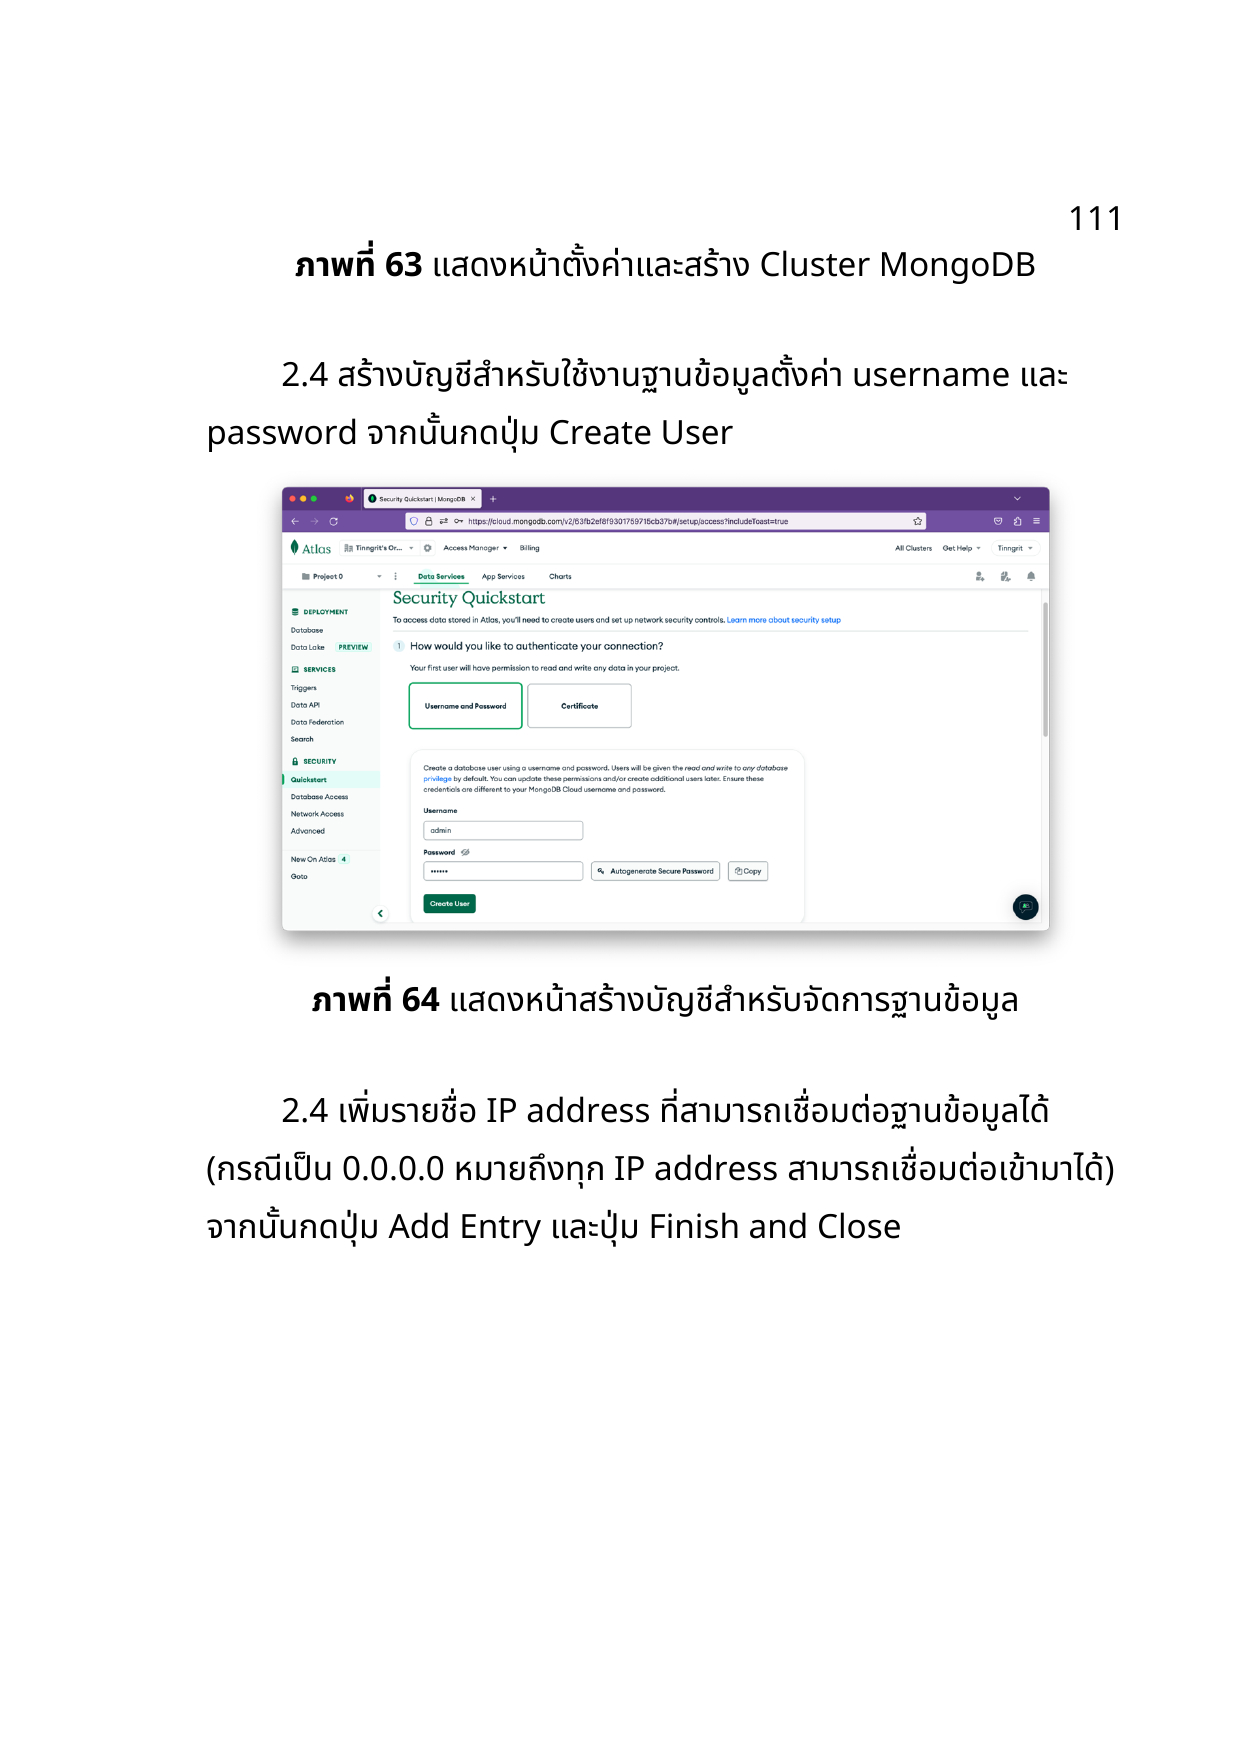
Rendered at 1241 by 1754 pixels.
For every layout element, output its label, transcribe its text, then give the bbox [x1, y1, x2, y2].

text 2.4 เพิ่มรายชื่อ IP address ที่สามารถเชื่อมต่อฐานข้อมูลได้ (กรณีเป็น 0.0.0.0 หมายถึงทุก IP address สามารถเชื่อมต่อเข้ามาได้) จากนั้นกดปุ่ม Add Entry และปุ่ม Finish and Close [206, 1086, 1125, 1253]
text ภาพที่ 64 แสดงหน้าสร้างบัญชีสำหรับจัดการฐานข้อมูล [206, 976, 1125, 1027]
text 2.4 สร้างบัญชีสำหรับใช้งานฐานข้อมูลตั้งค่า username และ password จากนั้นกดปุ่ม Create User [206, 351, 1125, 459]
picture [252, 467, 1079, 970]
text ภาพที่ 63 แสดงหน้าตั้งค่าและสร้าง Cluster MongoDB [206, 240, 1125, 291]
